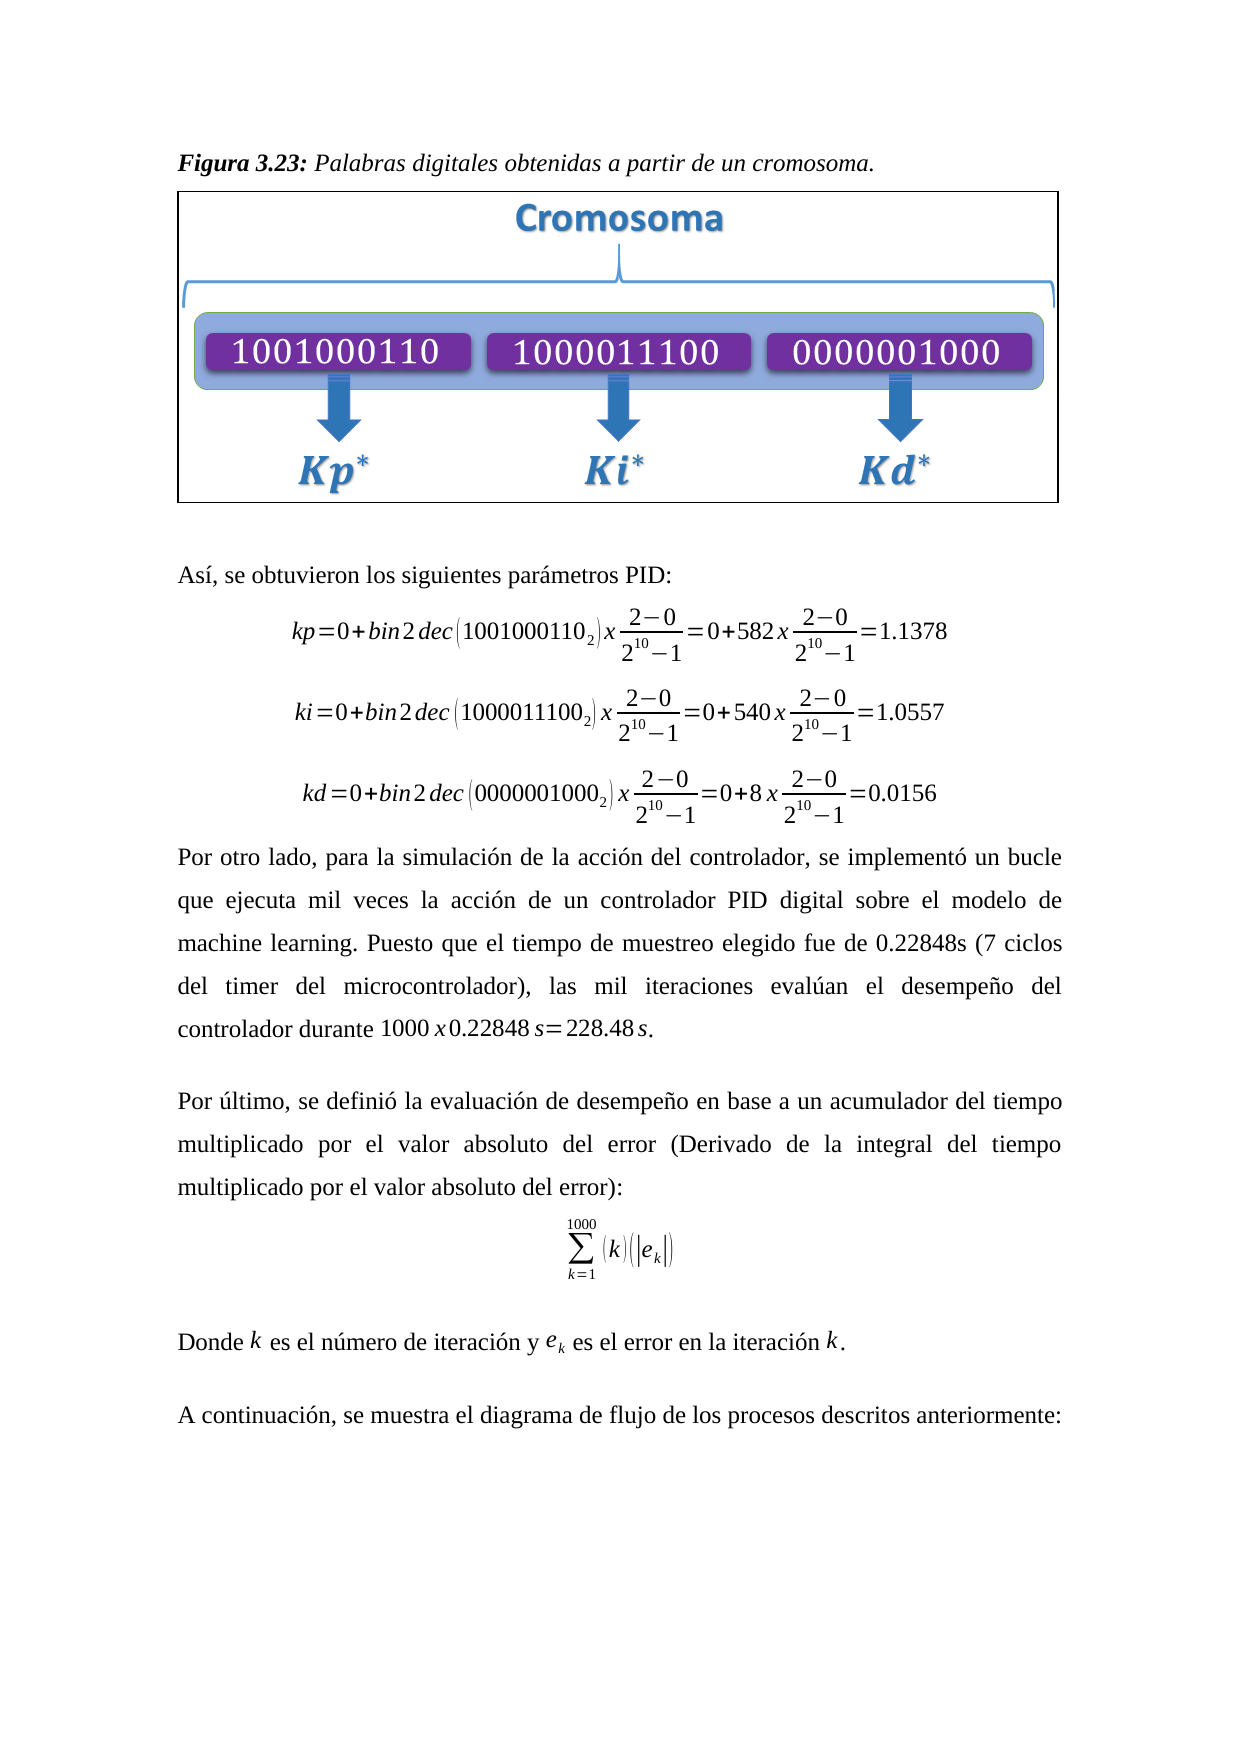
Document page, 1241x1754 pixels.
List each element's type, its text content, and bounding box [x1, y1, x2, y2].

text Figura 3.23: Palabras digitales obtenidas a partir de un cromosoma. [177, 148, 1063, 176]
text Por último, se definió la evaluación de desempeño en base a un acumulador del tiempo multiplicado por el valor absoluto del error (Derivado de la integral del tiempo multiplicado por el valor absoluto del error): [177, 1086, 1063, 1201]
text Por otro lado, para la simulación de la acción del controlador, se implementó un bucle que ejecuta mil veces la acción de un controlador PID digital sobre el modelo de machine learning. Puesto que el tiempo de muestreo elegido fue de 0.22848s (7 ciclos del timer del microcontrolador), las mil iteraciones evalúan el desempeño del controlador durante . [177, 842, 1063, 1043]
text Así, se obtuvieron los siguientes parámetros PID: [177, 560, 1063, 589]
text A continuación, se muestra el diagrama de flujo de los procesos descritos anteriormente: [177, 1400, 1063, 1428]
text Donde es el número de iteración y es el error en la iteración . [177, 1325, 1063, 1357]
picture [182, 192, 1055, 502]
